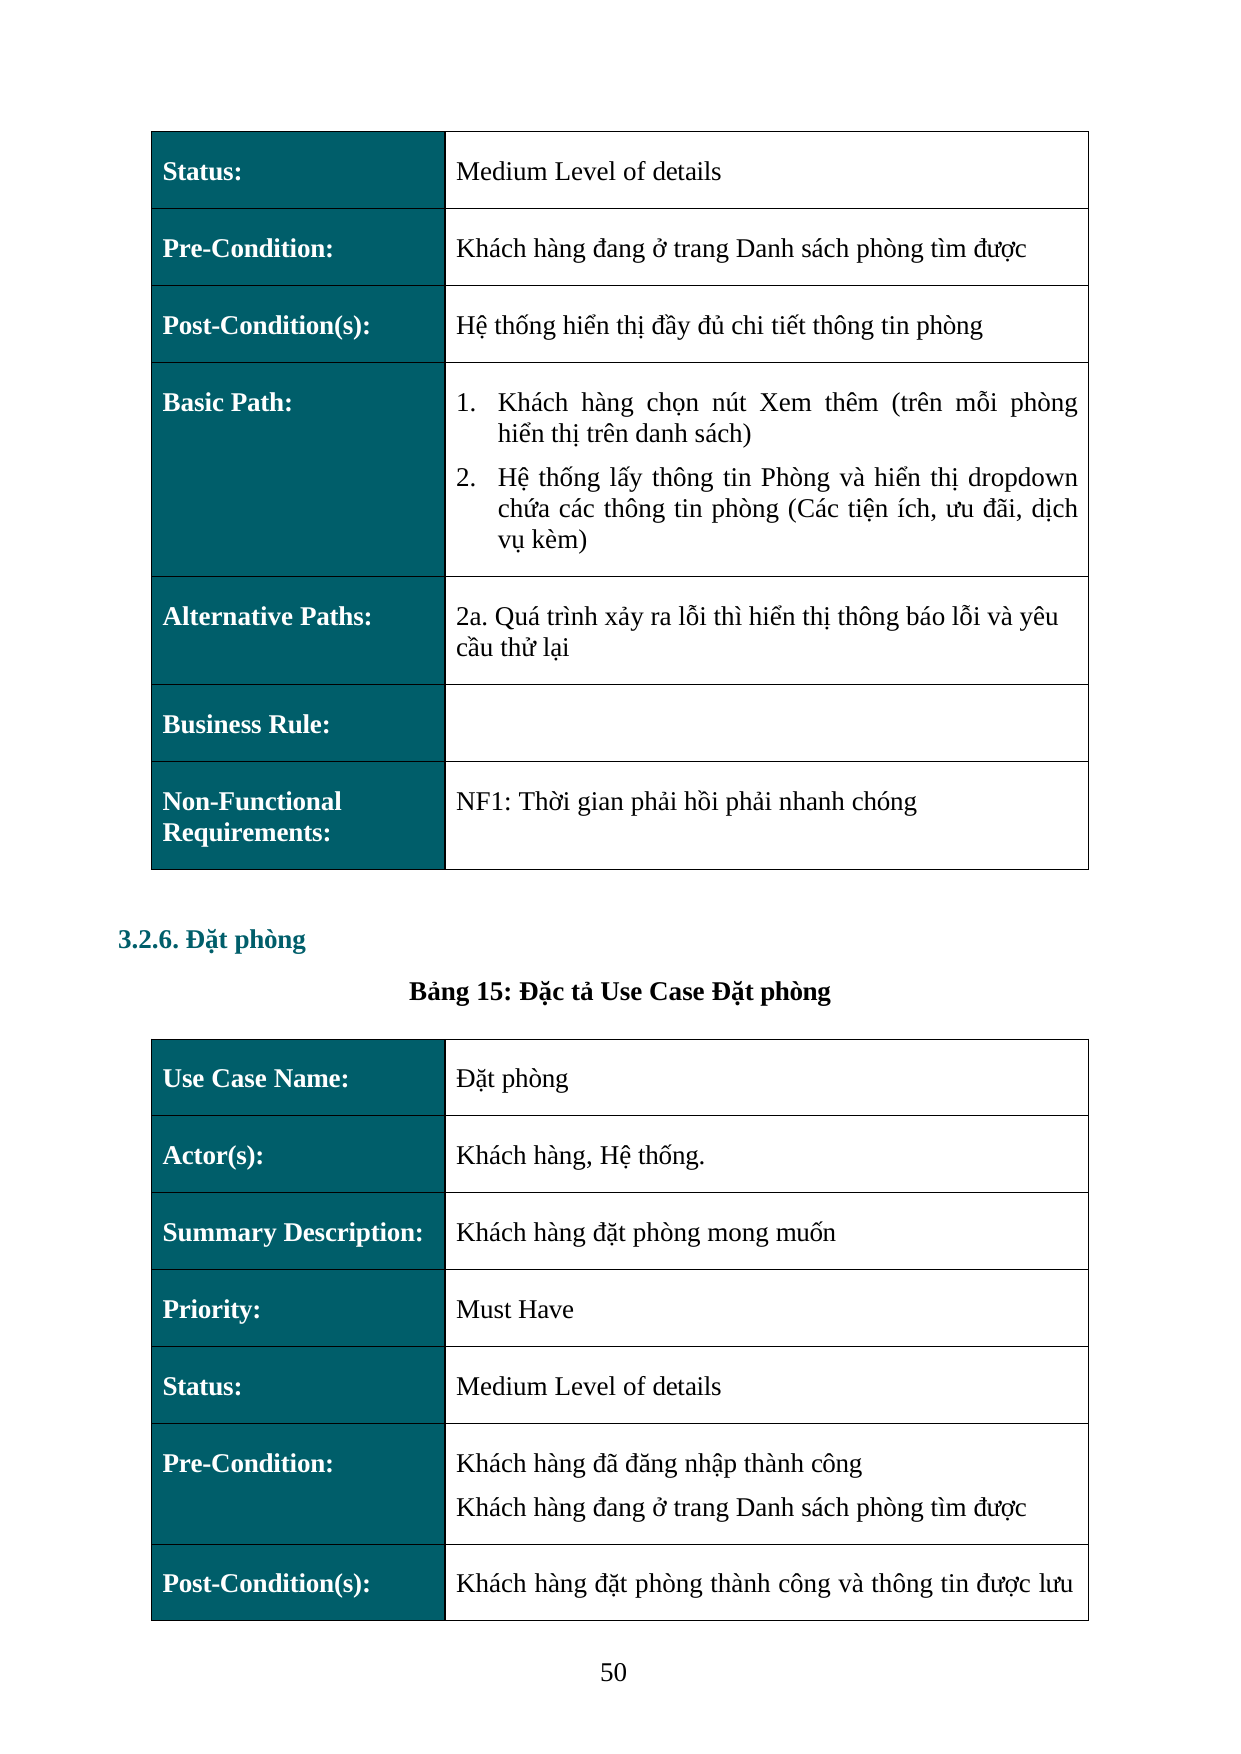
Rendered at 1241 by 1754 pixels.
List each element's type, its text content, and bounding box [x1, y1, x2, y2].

table_cell Post-Condition(s): [152, 286, 444, 362]
list Đặt phòng [118, 923, 1152, 955]
table_cell 2a. Quá trình xảy ra lỗi thì hiển thị thông báo lỗi và yêu cầu thử lại [446, 577, 1088, 684]
table_cell Pre-Condition: [152, 209, 444, 285]
table_cell Pre-Condition: [152, 1424, 444, 1544]
table_cell Medium Level of details [446, 1347, 1088, 1423]
table_cell Khách hàng, Hệ thống. [446, 1116, 1088, 1192]
table_header Status: [152, 132, 444, 208]
table_cell Hệ thống hiển thị đầy đủ chi tiết thông tin phòng [446, 286, 1088, 362]
table_cell Khách hàng đã đăng nhập thành công Khách hàng đang ở trang Danh sách phòng tìm được [446, 1424, 1088, 1544]
subtitle Bảng 15: Đặc tả Use Case Đặt phòng [88, 975, 1152, 1006]
table_header Đặt phòng [446, 1040, 1088, 1115]
table_cell Priority: [152, 1270, 444, 1346]
table_cell Alternative Paths: [152, 577, 444, 684]
table_header Medium Level of details [446, 132, 1088, 208]
table_cell Must Have [446, 1270, 1088, 1346]
table_header Use Case Name: [152, 1040, 444, 1115]
table_cell Status: [152, 1347, 444, 1423]
table_cell Actor(s): [152, 1116, 444, 1192]
table_cell Post-Condition(s): [152, 1545, 444, 1620]
table_cell Khách hàng đang ở trang Danh sách phòng tìm được [446, 209, 1088, 285]
table_cell Basic Path: [152, 363, 444, 576]
table_cell [446, 685, 1088, 761]
table_cell Summary Description: [152, 1193, 444, 1269]
table_cell Khách hàng chọn nút Xem thêm (trên mỗi phòng hiển thị trên danh sách) Hệ thống lấy thông tin Phòng và hiển thị dropdown chứa các thông tin phòng (Các tiện ích, ưu đãi, dịch vụ kèm) [446, 363, 1088, 576]
table_cell NF1: Thời gian phải hồi phải nhanh chóng [446, 762, 1088, 869]
table_cell Khách hàng đặt phòng mong muốn [446, 1193, 1088, 1269]
table_cell Non-Functional Requirements: [152, 762, 444, 869]
table_cell Khách hàng đặt phòng thành công và thông tin được lưu [446, 1545, 1088, 1620]
table_cell Business Rule: [152, 685, 444, 761]
